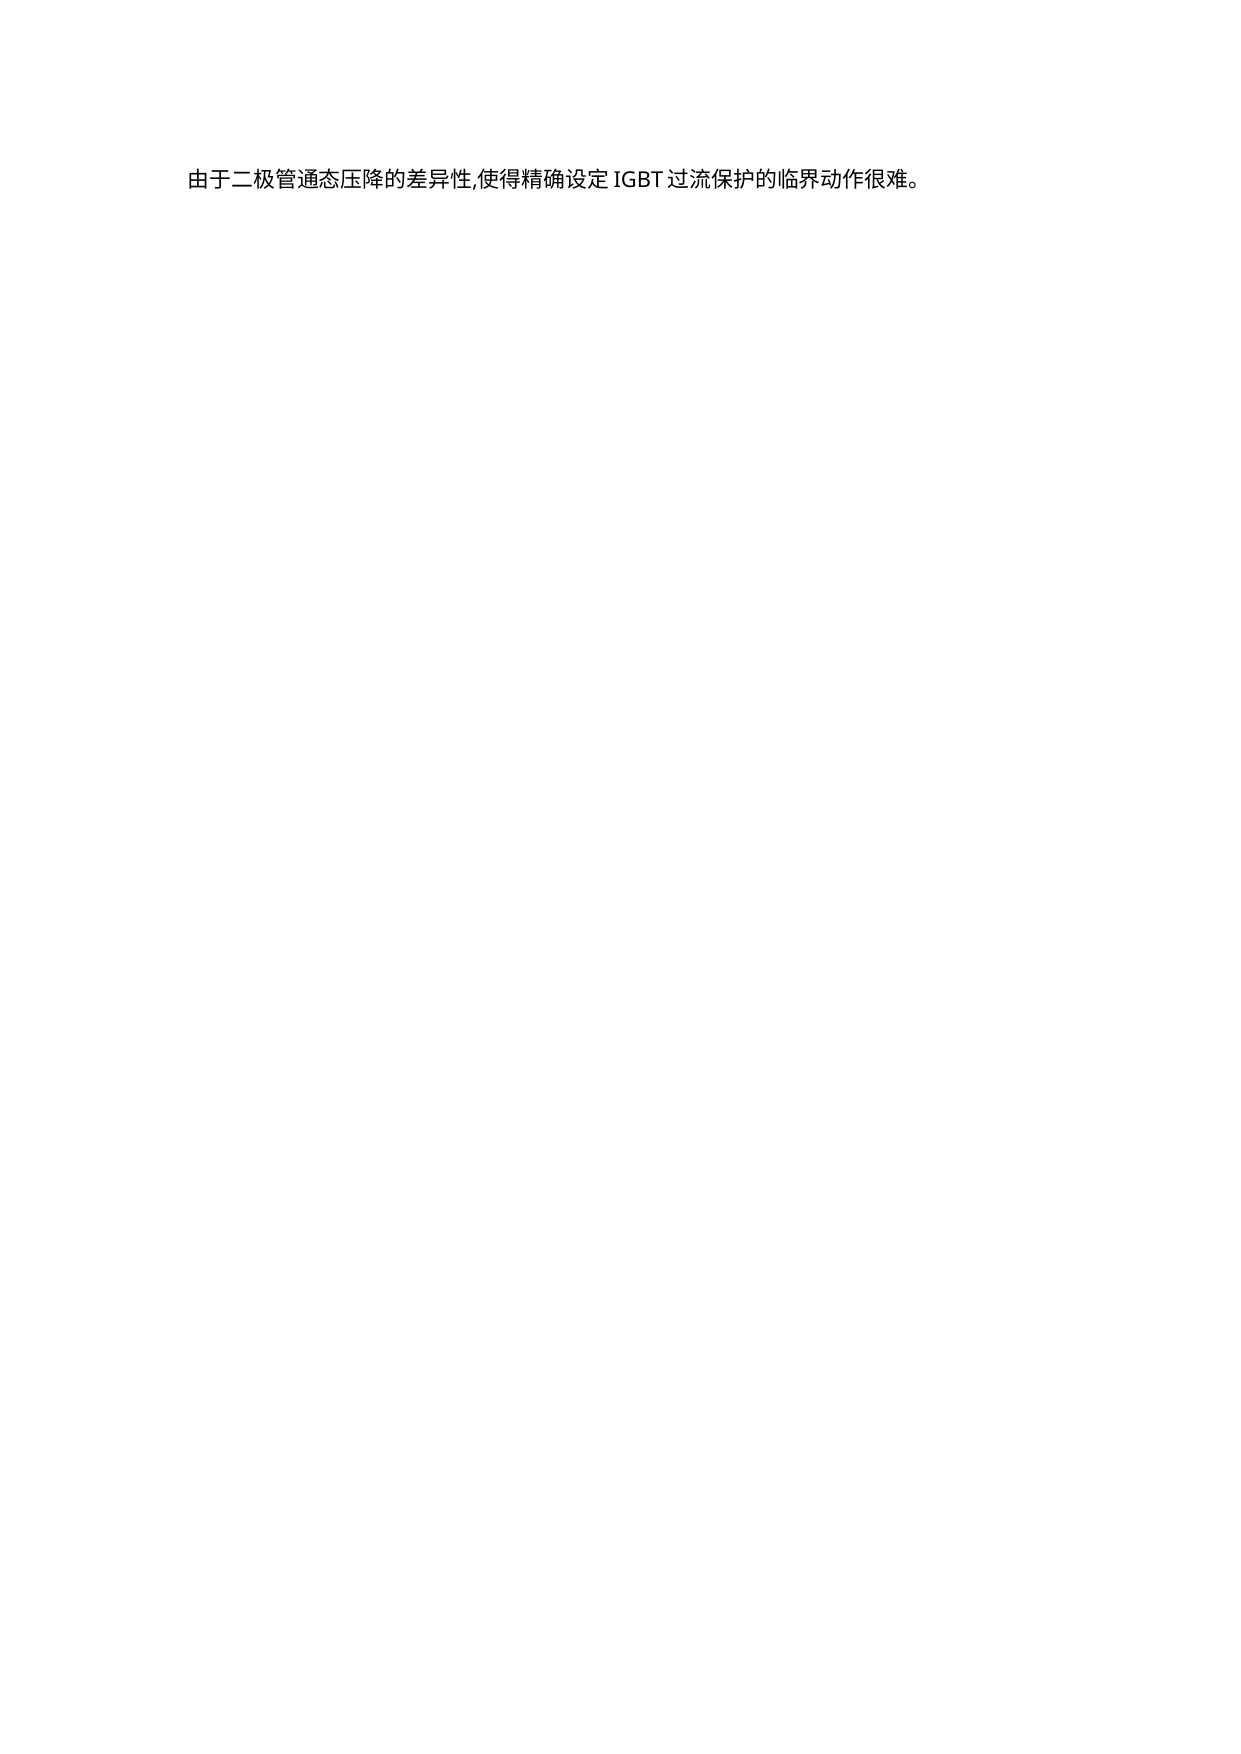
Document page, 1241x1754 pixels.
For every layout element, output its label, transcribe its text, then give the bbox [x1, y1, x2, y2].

text 由于二极管通态压降的差异性,使得精确设定IGBT过流保护的临界动作很难。 [187, 162, 1053, 194]
